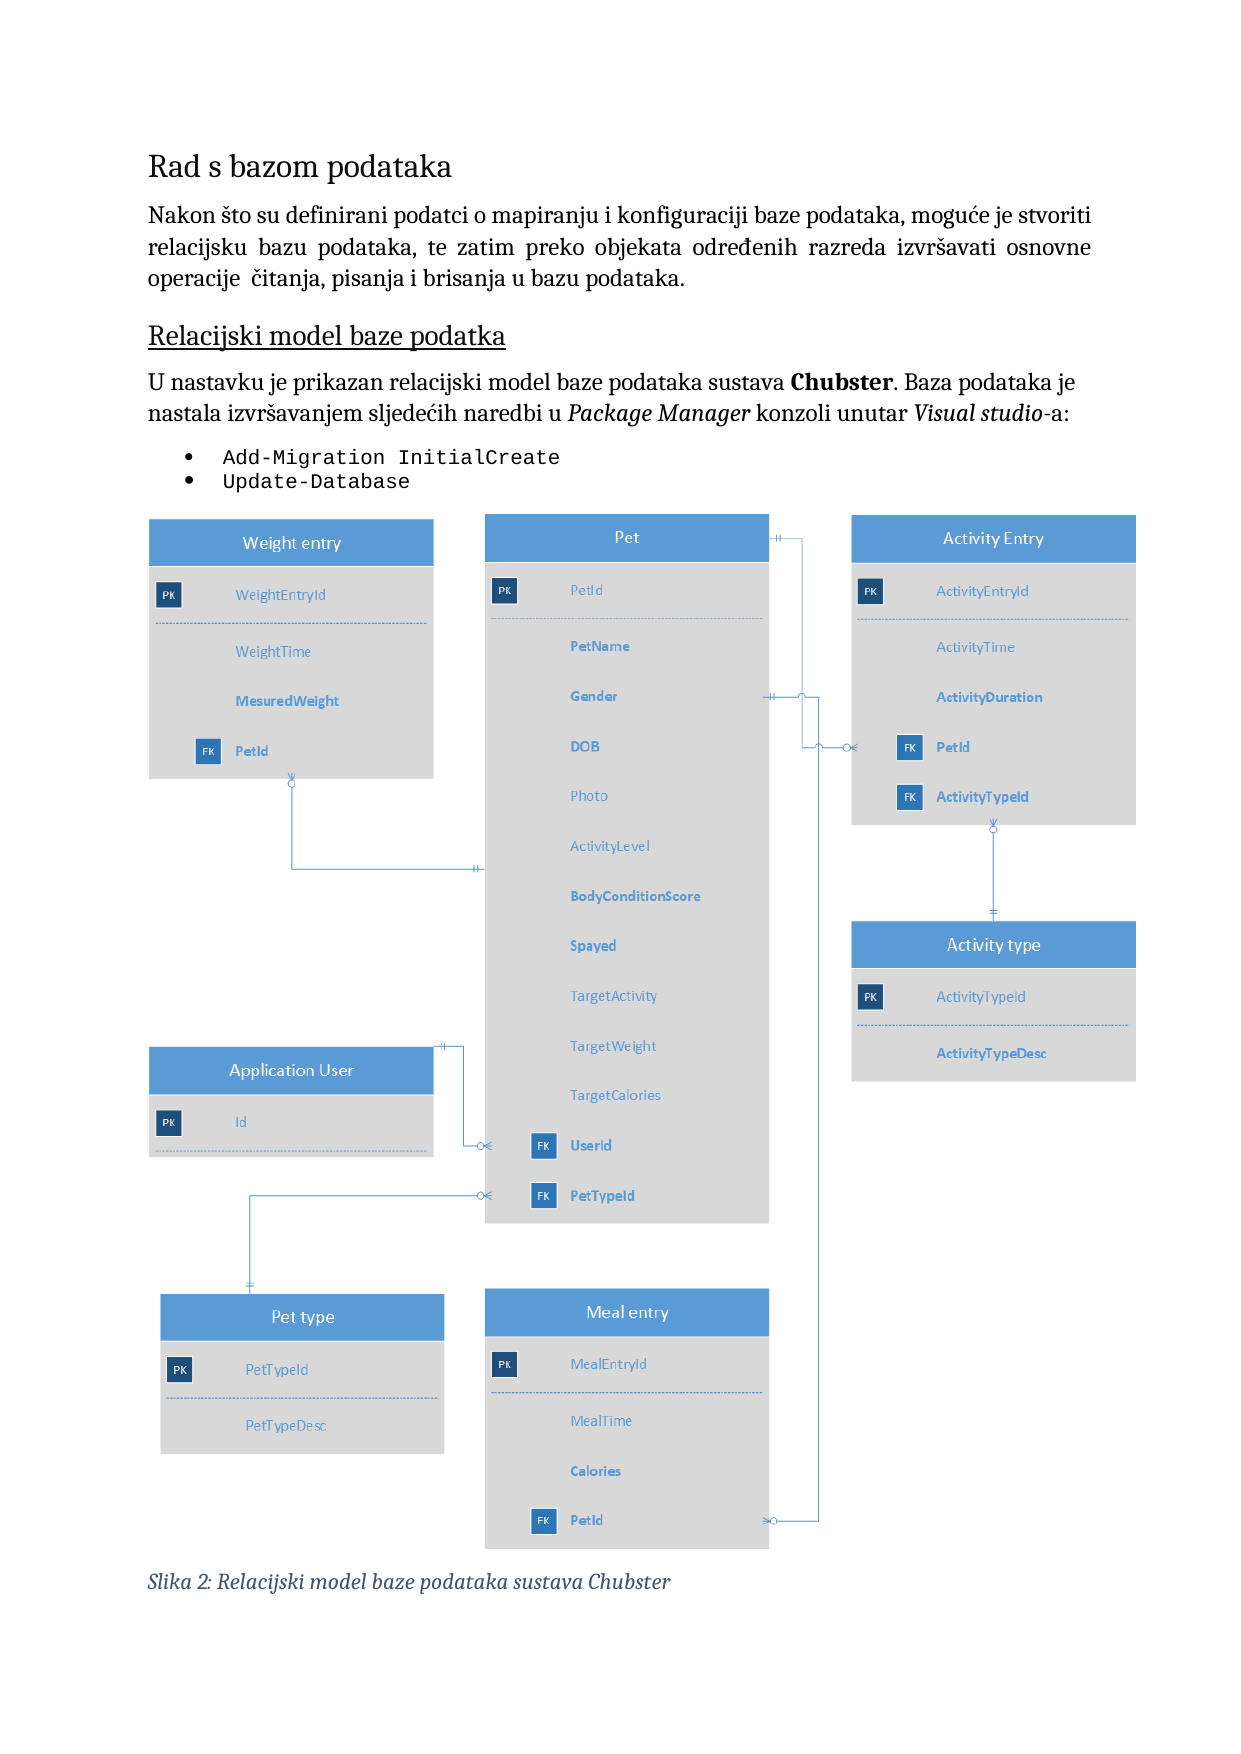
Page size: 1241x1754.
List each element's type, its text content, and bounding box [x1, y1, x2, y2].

list Update-Database [185, 471, 1093, 494]
list Add-Migration InitialCreate [185, 447, 1093, 471]
subtitle Rad s bazom podataka [148, 148, 1093, 186]
text Nakon što su definirani podatci o mapiranju i konfiguraciji baze podataka, moguće je stvoriti relacijsku bazu podataka, te zatim preko objekata određenih razreda izvršavati osnovne operacije čitanja, pisanja i brisanja u bazu podataka. [148, 201, 1093, 292]
text U nastavku je prikazan relacijski model baze podataka sustava Chubster. Baza podataka je nastala izvršavanjem sljedećih naredbi u Package Manager konzoli unutar Visual studio-a: [148, 368, 1093, 428]
picture [147, 512, 1137, 1550]
subtitle Relacijski model baze podatka [148, 319, 1093, 353]
text Slika 2: Relacijski model baze podataka sustava Chubster [148, 1569, 1093, 1595]
